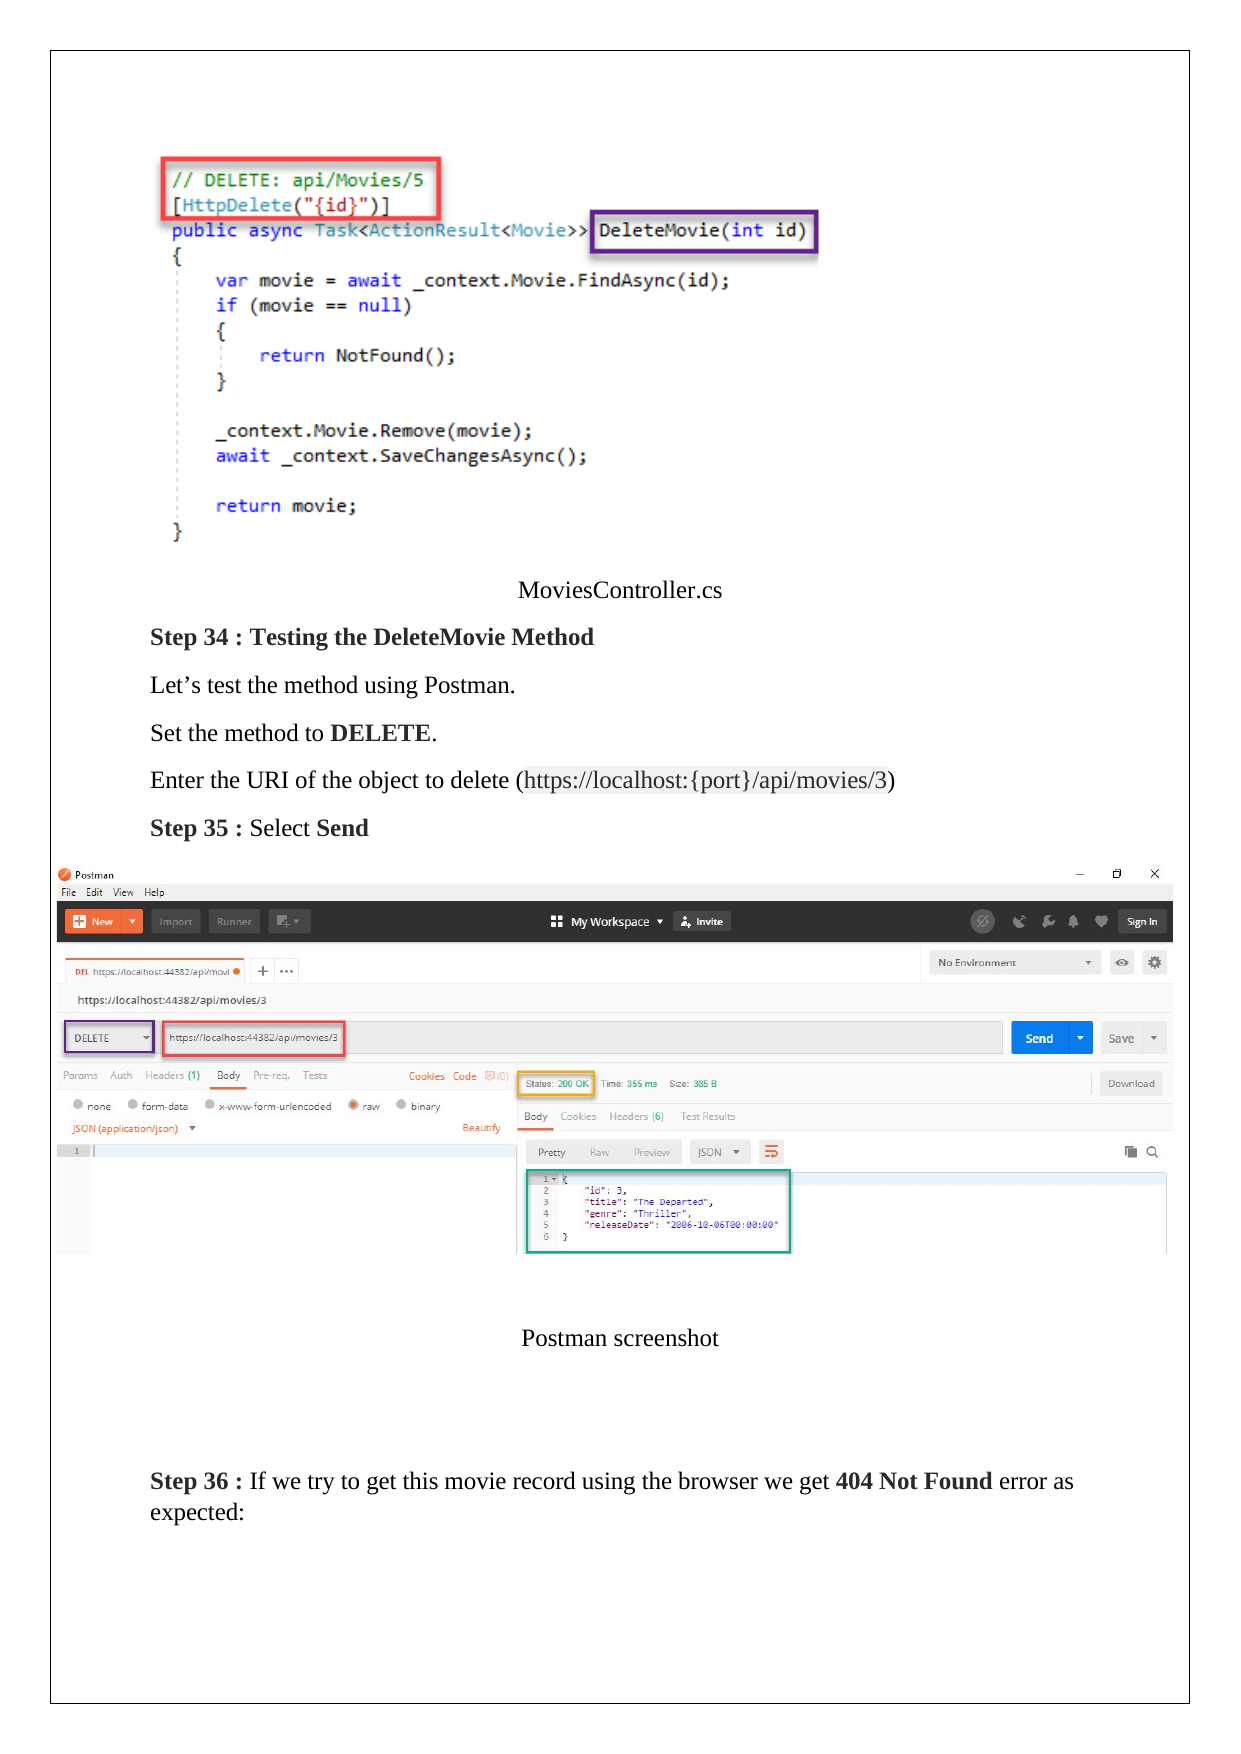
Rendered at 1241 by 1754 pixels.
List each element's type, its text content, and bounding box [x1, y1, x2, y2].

text Step 36 : If we try to get this movie record using the browser we get 404 Not Found error as expected: [150, 1466, 1090, 1526]
text Enter the URI of the object to delete (https://localhost:{port}/api/movies/3) [887, 766, 1090, 794]
picture [150, 150, 822, 556]
text Set the method to DELETE. [150, 718, 1090, 747]
text Enter the URI of the object to delete (https://localhost:{port}/api/movies/3) [150, 766, 524, 794]
text MoviesController.cs [150, 575, 1090, 603]
text Step 34 : Testing the DeleteMovie Method [150, 622, 1090, 651]
text Postman screenshot [150, 1323, 1090, 1352]
text Let’s test the method using Postman. [150, 670, 1090, 699]
picture [56, 865, 1173, 1254]
text Step 35 : Select Send [150, 813, 1090, 842]
